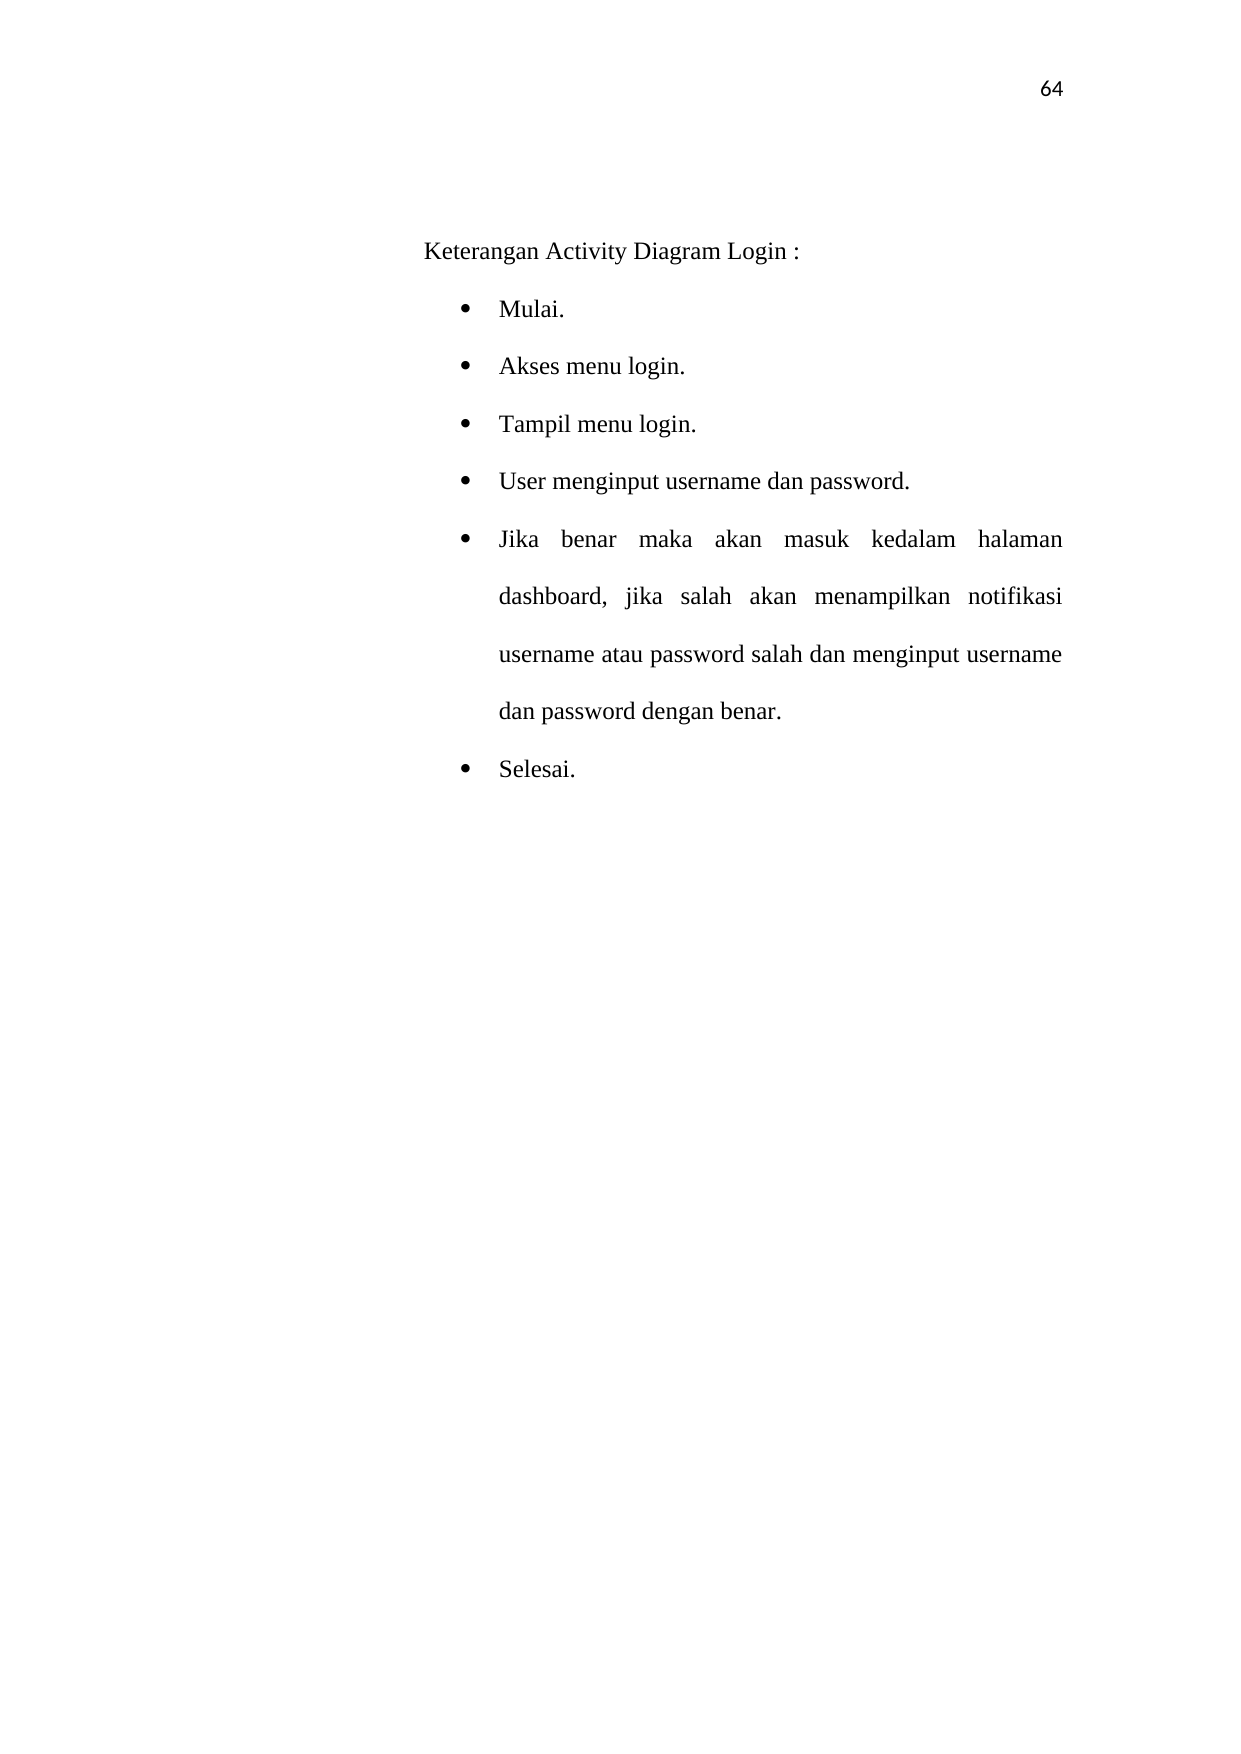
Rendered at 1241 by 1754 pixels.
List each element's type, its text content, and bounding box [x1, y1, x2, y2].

list Akses menu login. [461, 351, 1063, 380]
list Tampil menu login. [461, 409, 1063, 437]
list Keterangan Activity Diagram Login : [424, 236, 1063, 265]
list Jika benar maka akan masuk kedalam halaman dashboard, jika salah akan menampilkan notifikasi username atau password salah dan menginput username dan password dengan benar. [461, 524, 1063, 725]
list Selesai. [461, 754, 1063, 782]
list User menginput username dan password. [461, 466, 1063, 495]
list Mulai. [461, 294, 1063, 322]
